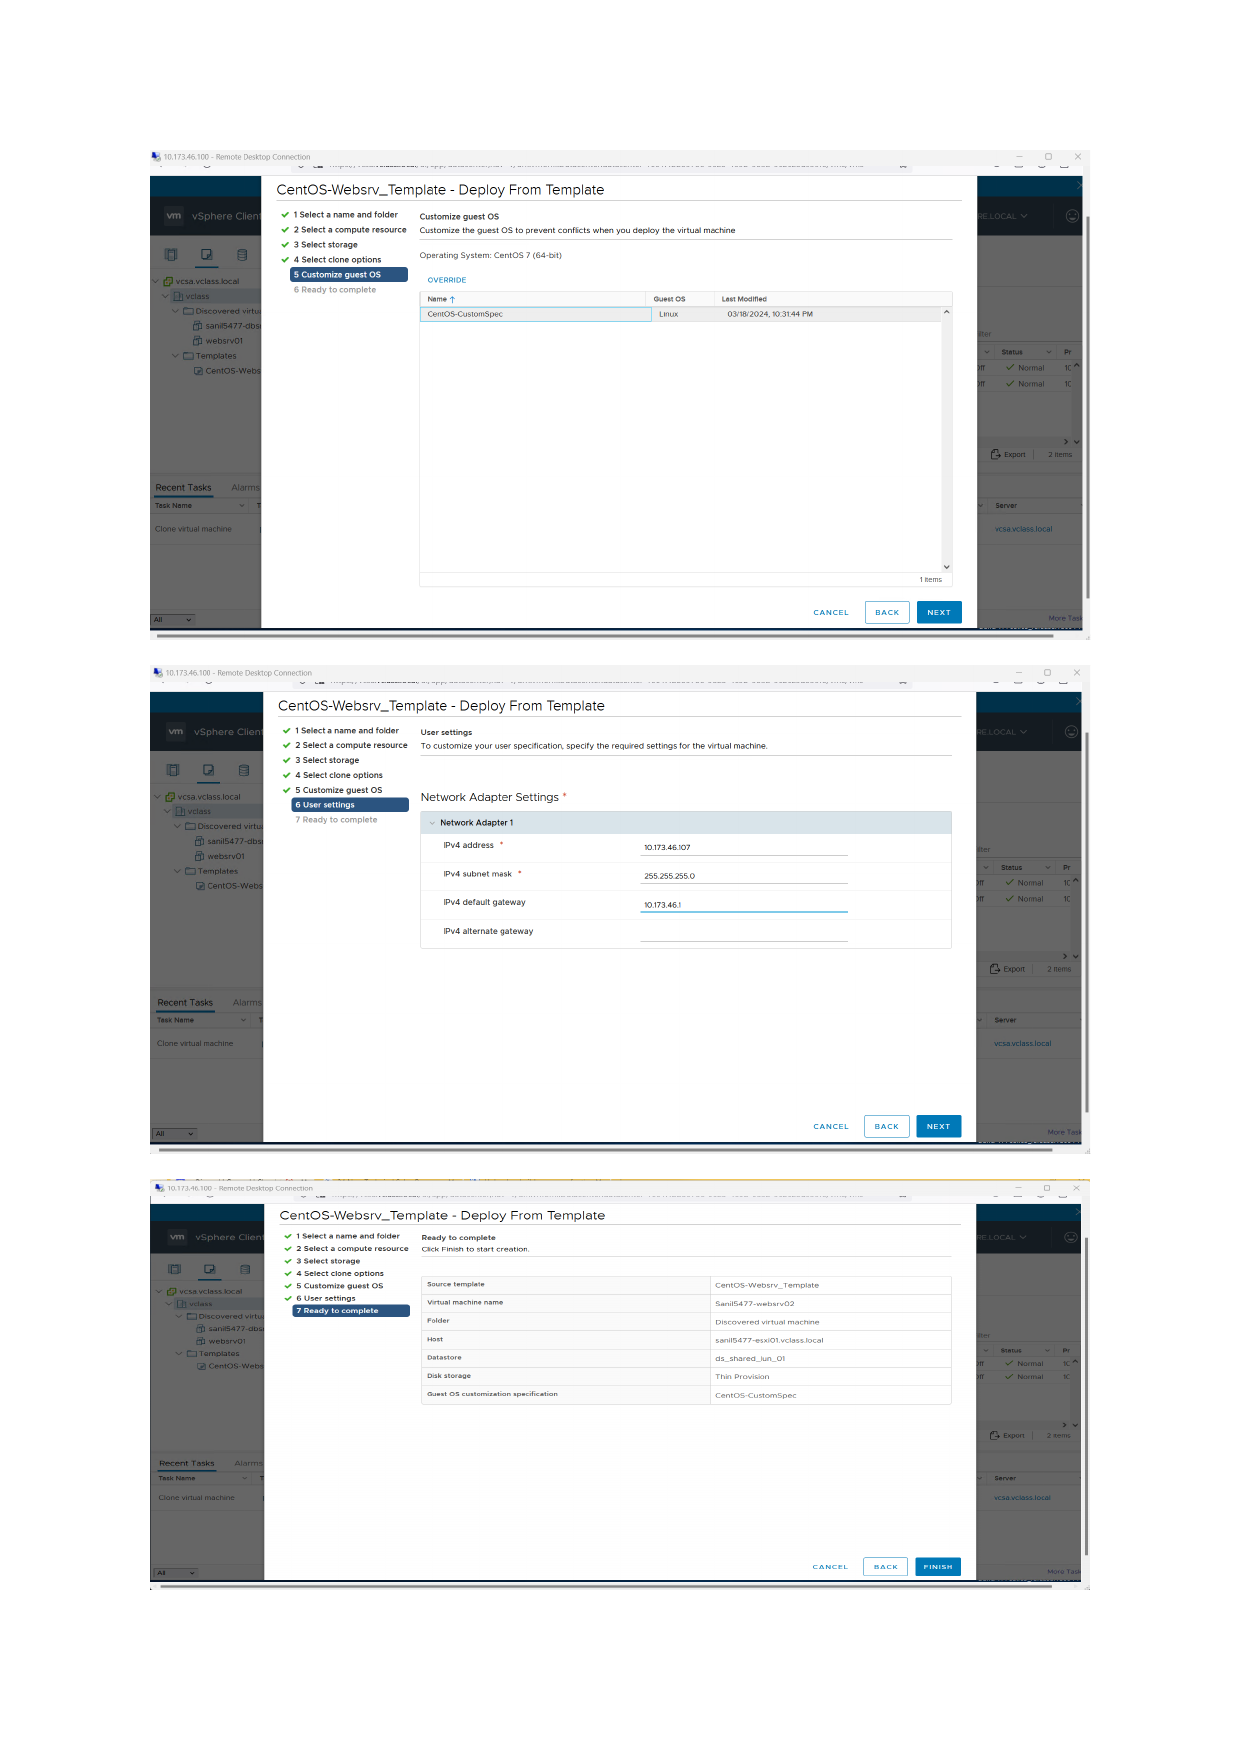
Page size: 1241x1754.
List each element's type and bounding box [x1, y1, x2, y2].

picture [150, 1179, 1090, 1590]
picture [150, 150, 1091, 640]
picture [150, 665, 1091, 1154]
